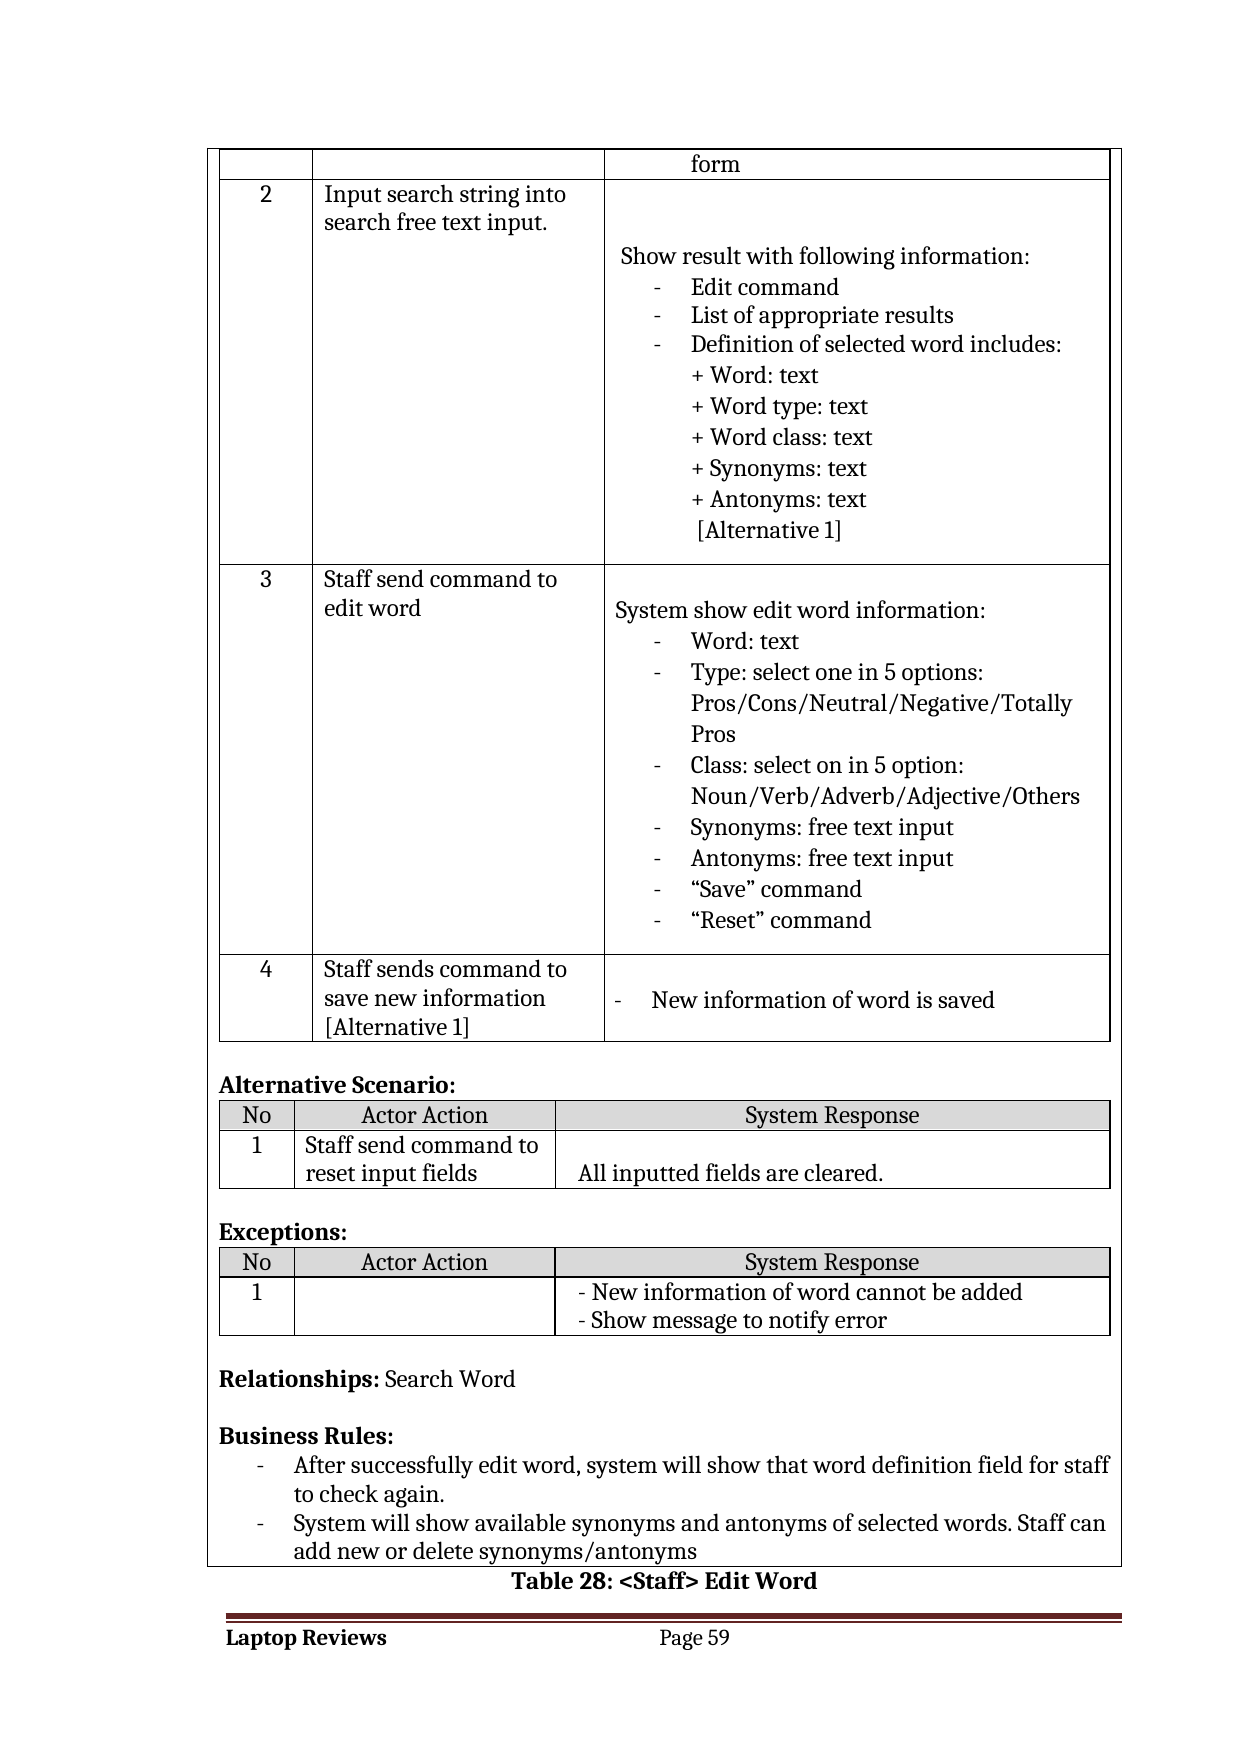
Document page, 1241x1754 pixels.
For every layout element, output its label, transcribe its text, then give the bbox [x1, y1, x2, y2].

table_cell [208, 149, 1121, 1566]
text Table 28: <Staff> Edit Word [207, 1567, 1122, 1596]
